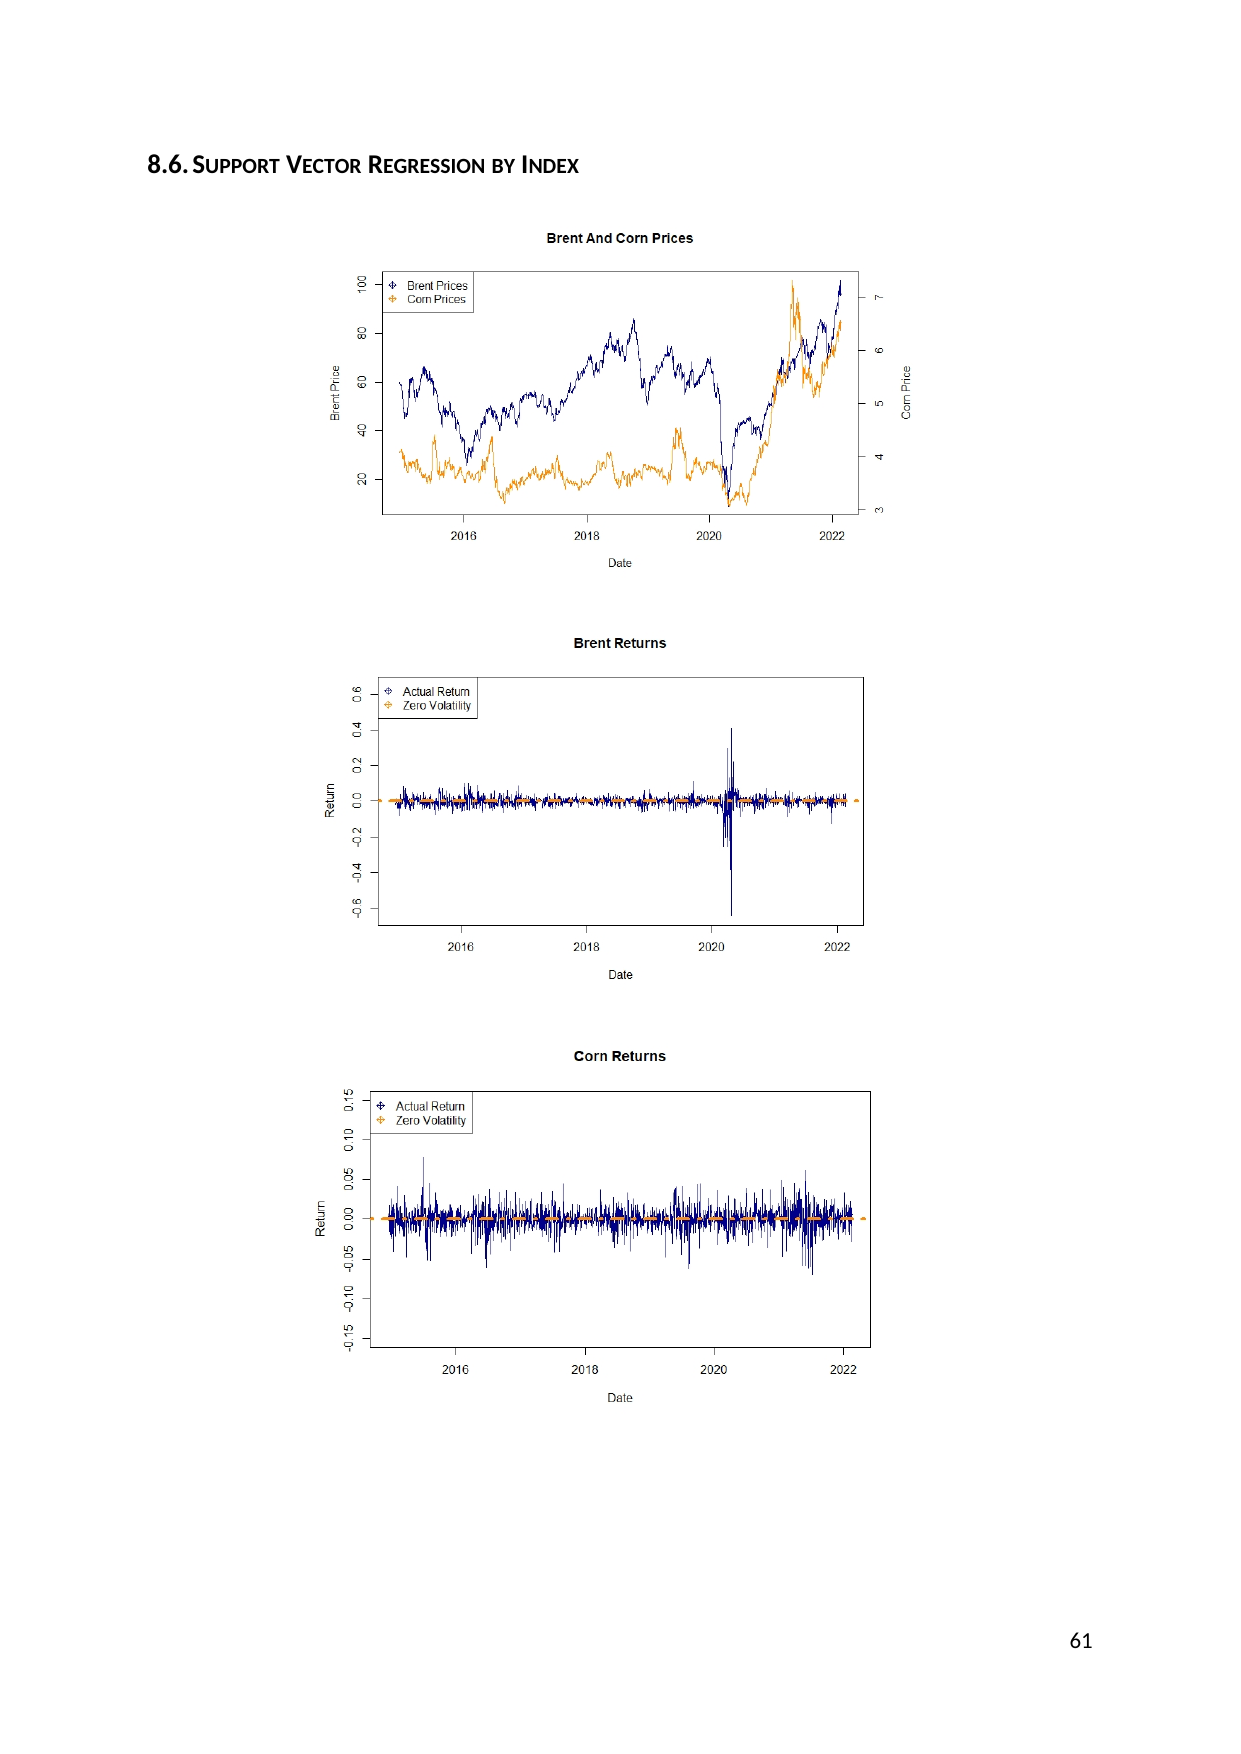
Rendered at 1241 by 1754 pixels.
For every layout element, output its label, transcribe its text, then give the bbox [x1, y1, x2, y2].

subtitle Support Vector Regression by Index [147, 148, 1092, 181]
picture [314, 203, 926, 583]
picture [308, 607, 933, 995]
picture [298, 1019, 942, 1419]
